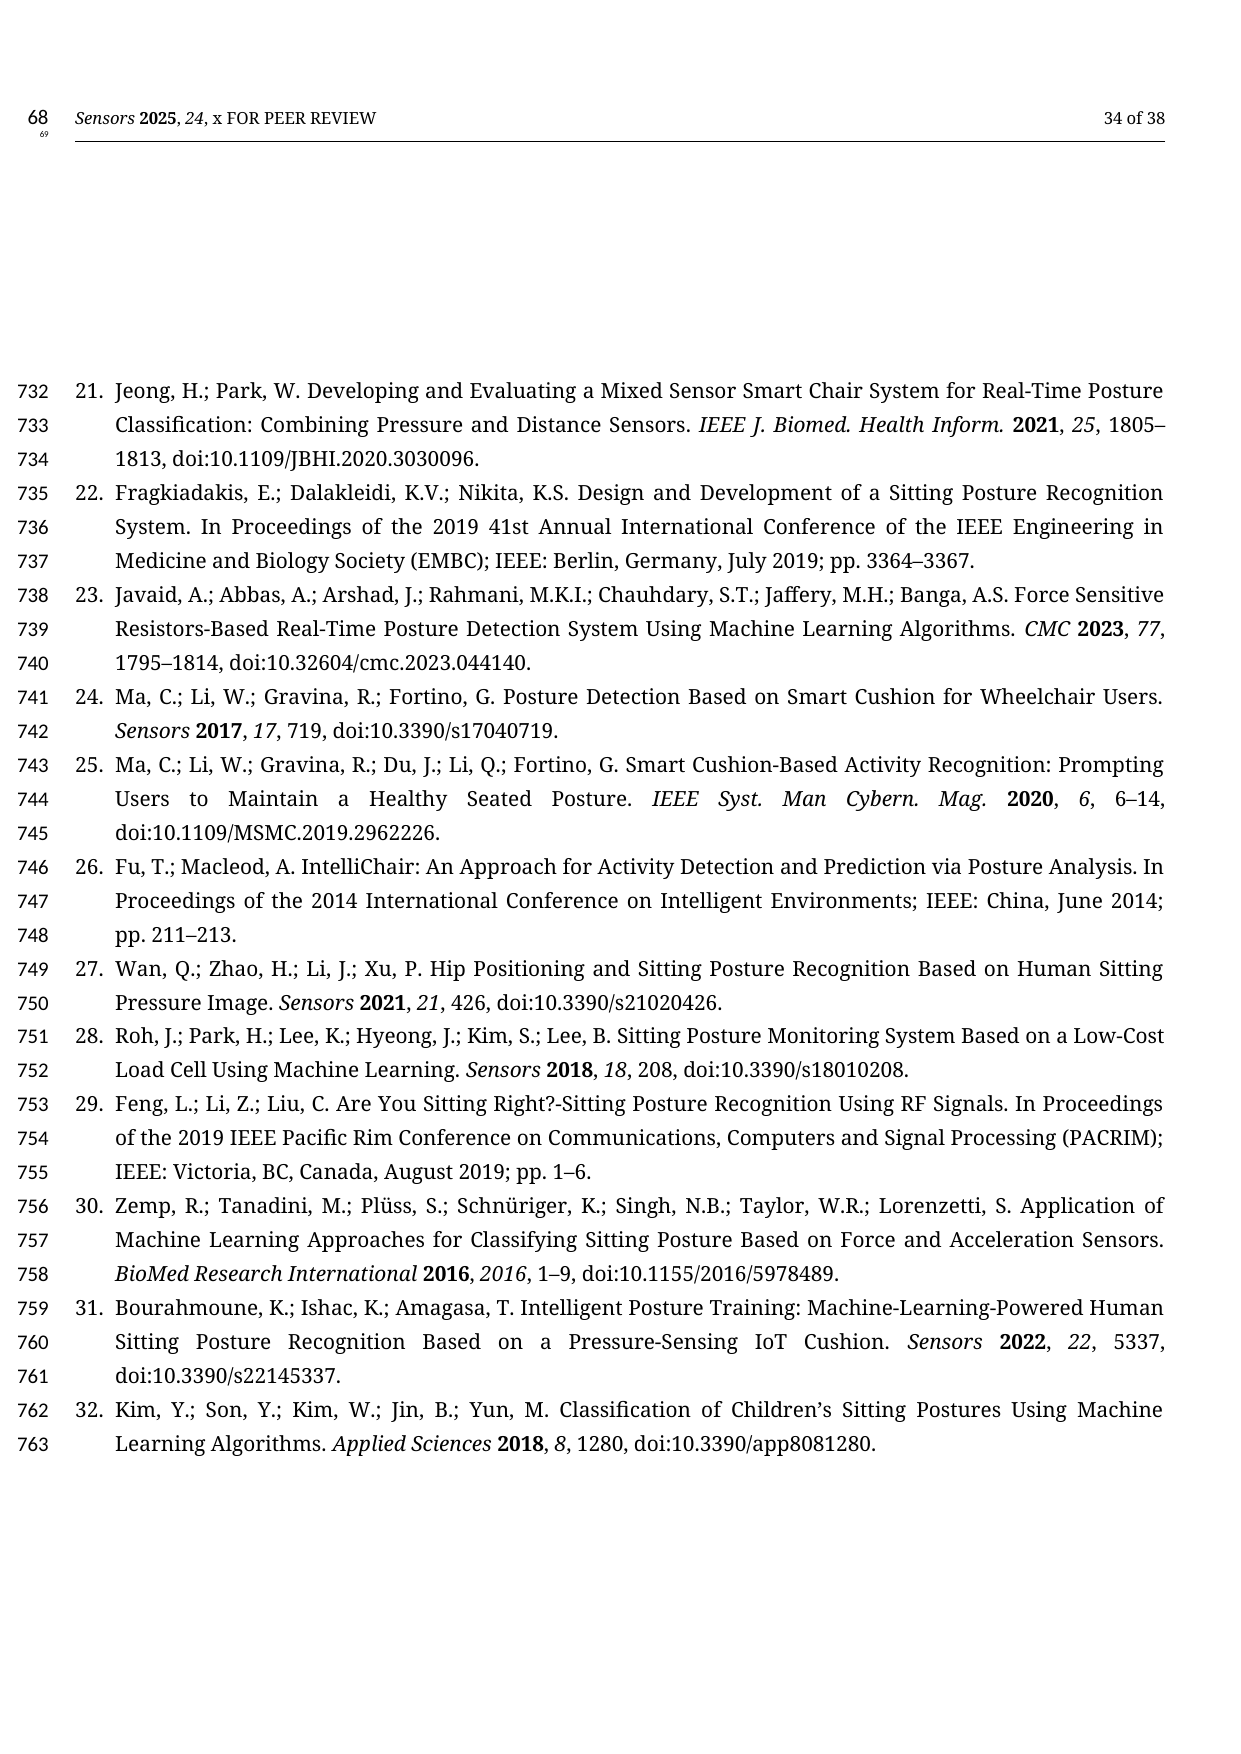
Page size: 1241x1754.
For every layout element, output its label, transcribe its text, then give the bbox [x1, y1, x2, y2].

text 24. Ma, C.; Li, W.; Gravina, R.; Fortino, G. Posture Detection Based on Smart Cushion for Wheelchair Users. Sensors 2017, 17, 719, doi:10.3390/s17040719. [75, 679, 1165, 747]
text 28. Roh, J.; Park, H.; Lee, K.; Hyeong, J.; Kim, S.; Lee, B. Sitting Posture Monitoring System Based on a Low-Cost Load Cell Using Machine Learning. Sensors 2018, 18, 208, doi:10.3390/s18010208. [75, 1019, 1165, 1087]
text 22. Fragkiadakis, E.; Dalakleidi, K.V.; Nikita, K.S. Design and Development of a Sitting Posture Recognition System. In Proceedings of the 2019 41st Annual International Conference of the IEEE Engineering in Medicine and Biology Society (EMBC); IEEE: Berlin, Germany, July 2019; pp. 3364–3367. [75, 476, 1165, 577]
text 29. Feng, L.; Li, Z.; Liu, C. Are You Sitting Right?-Sitting Posture Recognition Using RF Signals. In Proceedings of the 2019 IEEE Pacific Rim Conference on Communications, Computers and Signal Processing (PACRIM); IEEE: Victoria, BC, Canada, August 2019; pp. 1–6. [75, 1087, 1165, 1189]
text 23. Javaid, A.; Abbas, A.; Arshad, J.; Rahmani, M.K.I.; Chauhdary, S.T.; Jaffery, M.H.; Banga, A.S. Force Sensitive Resistors-Based Real-Time Posture Detection System Using Machine Learning Algorithms. CMC 2023, 77, 1795–1814, doi:10.32604/cmc.2023.044140. [75, 577, 1165, 679]
text 21. Jeong, H.; Park, W. Developing and Evaluating a Mixed Sensor Smart Chair System for Real-Time Posture Classification: Combining Pressure and Distance Sensors. IEEE J. Biomed. Health Inform. 2021, 25, 1805–1813, doi:10.1109/JBHI.2020.3030096. [75, 374, 1165, 476]
text 27. Wan, Q.; Zhao, H.; Li, J.; Xu, P. Hip Positioning and Sitting Posture Recognition Based on Human Sitting Pressure Image. Sensors 2021, 21, 426, doi:10.3390/s21020426. [75, 951, 1165, 1019]
text 32. Kim, Y.; Son, Y.; Kim, W.; Jin, B.; Yun, M. Classification of Children’s Sitting Postures Using Machine Learning Algorithms. Applied Sciences 2018, 8, 1280, doi:10.3390/app8081280. [75, 1392, 1165, 1460]
text 26. Fu, T.; Macleod, A. IntelliChair: An Approach for Activity Detection and Prediction via Posture Analysis. In Proceedings of the 2014 International Conference on Intelligent Environments; IEEE: China, June 2014; pp. 211–213. [75, 849, 1165, 951]
text 25. Ma, C.; Li, W.; Gravina, R.; Du, J.; Li, Q.; Fortino, G. Smart Cushion-Based Activity Recognition: Prompting Users to Maintain a Healthy Seated Posture. IEEE Syst. Man Cybern. Mag. 2020, 6, 6–14, doi:10.1109/MSMC.2019.2962226. [75, 747, 1165, 849]
text 31. Bourahmoune, K.; Ishac, K.; Amagasa, T. Intelligent Posture Training: Machine-Learning-Powered Human Sitting Posture Recognition Based on a Pressure-Sensing IoT Cushion. Sensors 2022, 22, 5337, doi:10.3390/s22145337. [75, 1291, 1165, 1392]
text 30. Zemp, R.; Tanadini, M.; Plüss, S.; Schnüriger, K.; Singh, N.B.; Taylor, W.R.; Lorenzetti, S. Application of Machine Learning Approaches for Classifying Sitting Posture Based on Force and Acceleration Sensors. BioMed Research International 2016, 2016, 1–9, doi:10.1155/2016/5978489. [75, 1189, 1165, 1291]
